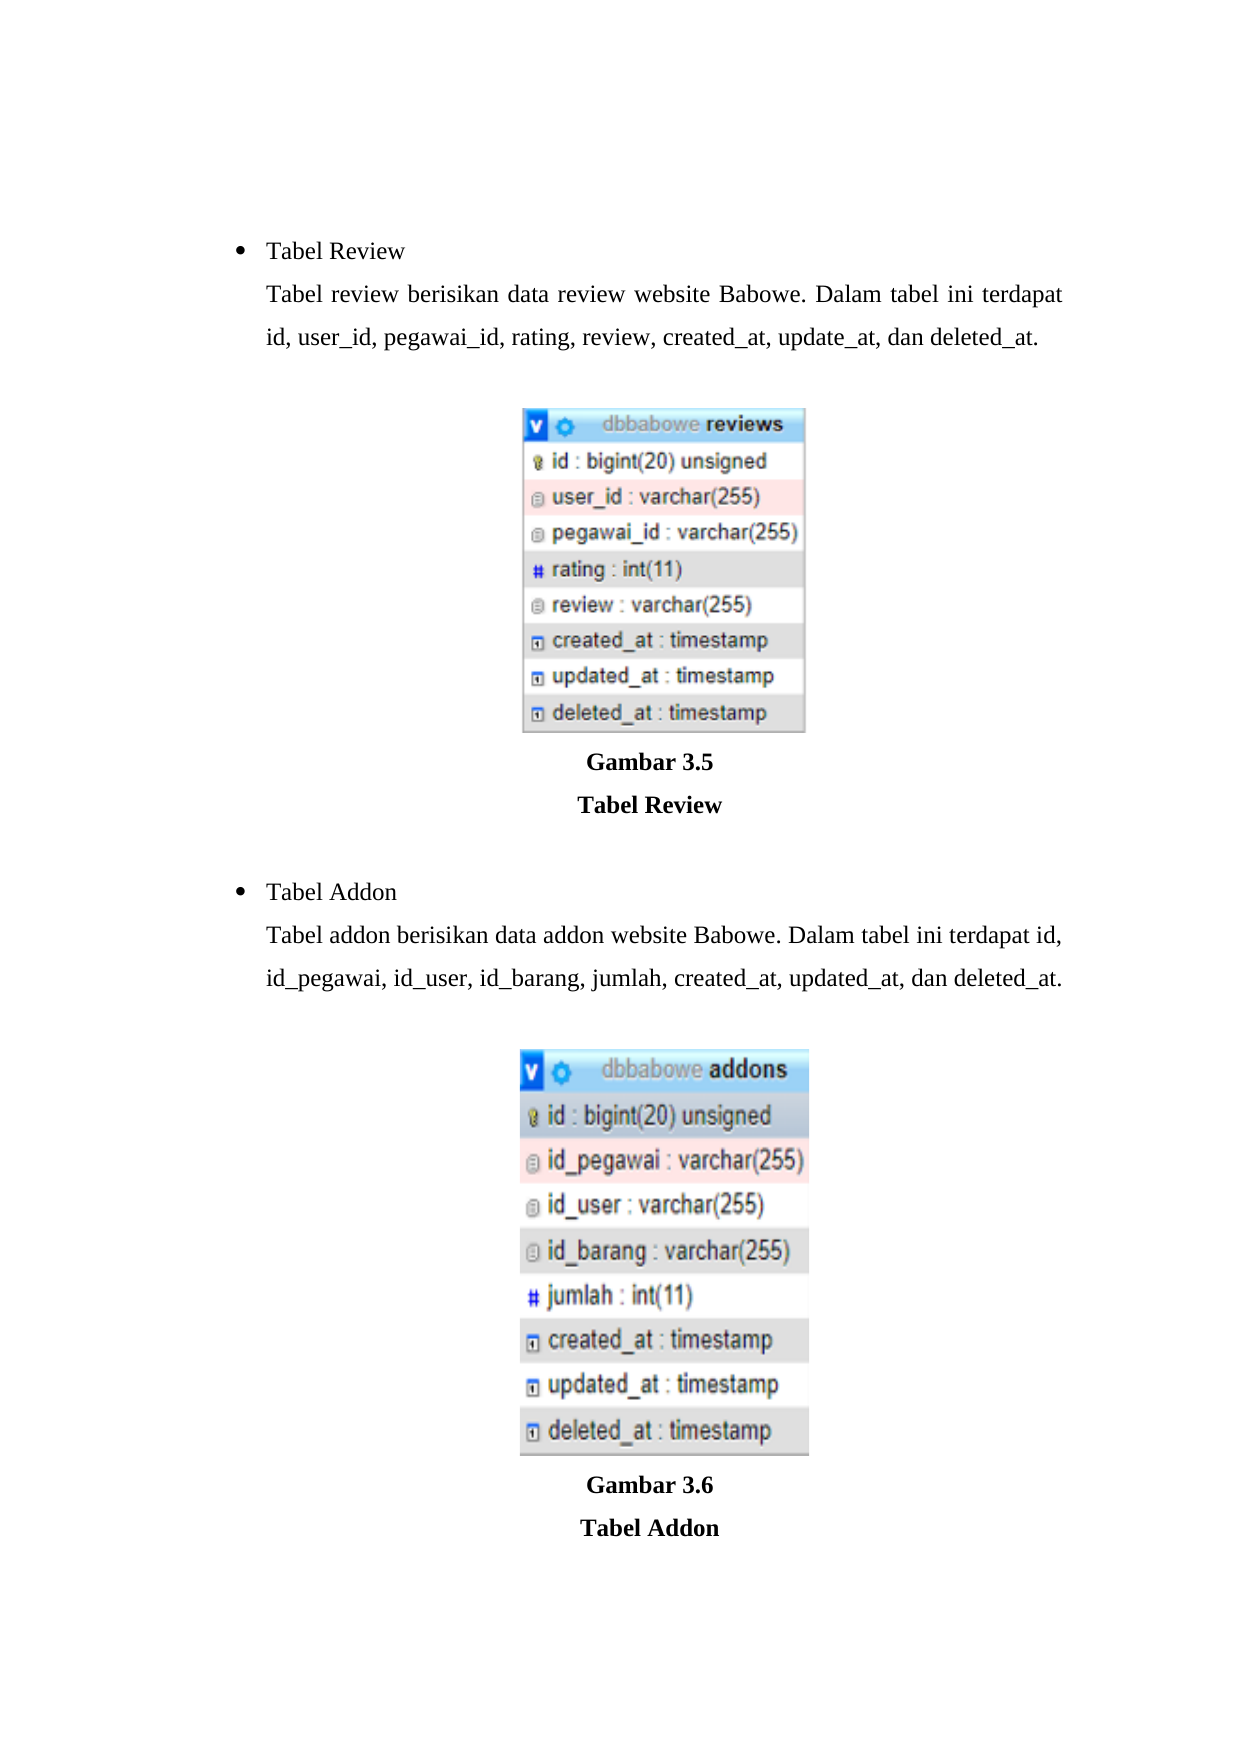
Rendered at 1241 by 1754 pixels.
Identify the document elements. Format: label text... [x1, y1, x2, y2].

list Tabel Review [236, 236, 1063, 265]
text Gambar 3.5 Tabel Review [236, 747, 1063, 819]
text Gambar 3.6 [236, 1470, 1063, 1499]
list Tabel addon berisikan data addon website Babowe. Dalam tabel ini terdapat id, id_pegawai, id_user, id_barang, jumlah, created_at, updated_at, dan deleted_at. [266, 920, 1063, 992]
list Tabel review berisikan data review website Babowe. Dalam tabel ini terdapat id, user_id, pegawai_id, rating, review, created_at, update_at, dan deleted_at. [266, 279, 1063, 351]
picture [521, 408, 808, 733]
list Tabel Addon [236, 877, 1063, 906]
picture [519, 1049, 810, 1456]
text Tabel Addon [236, 1513, 1063, 1542]
